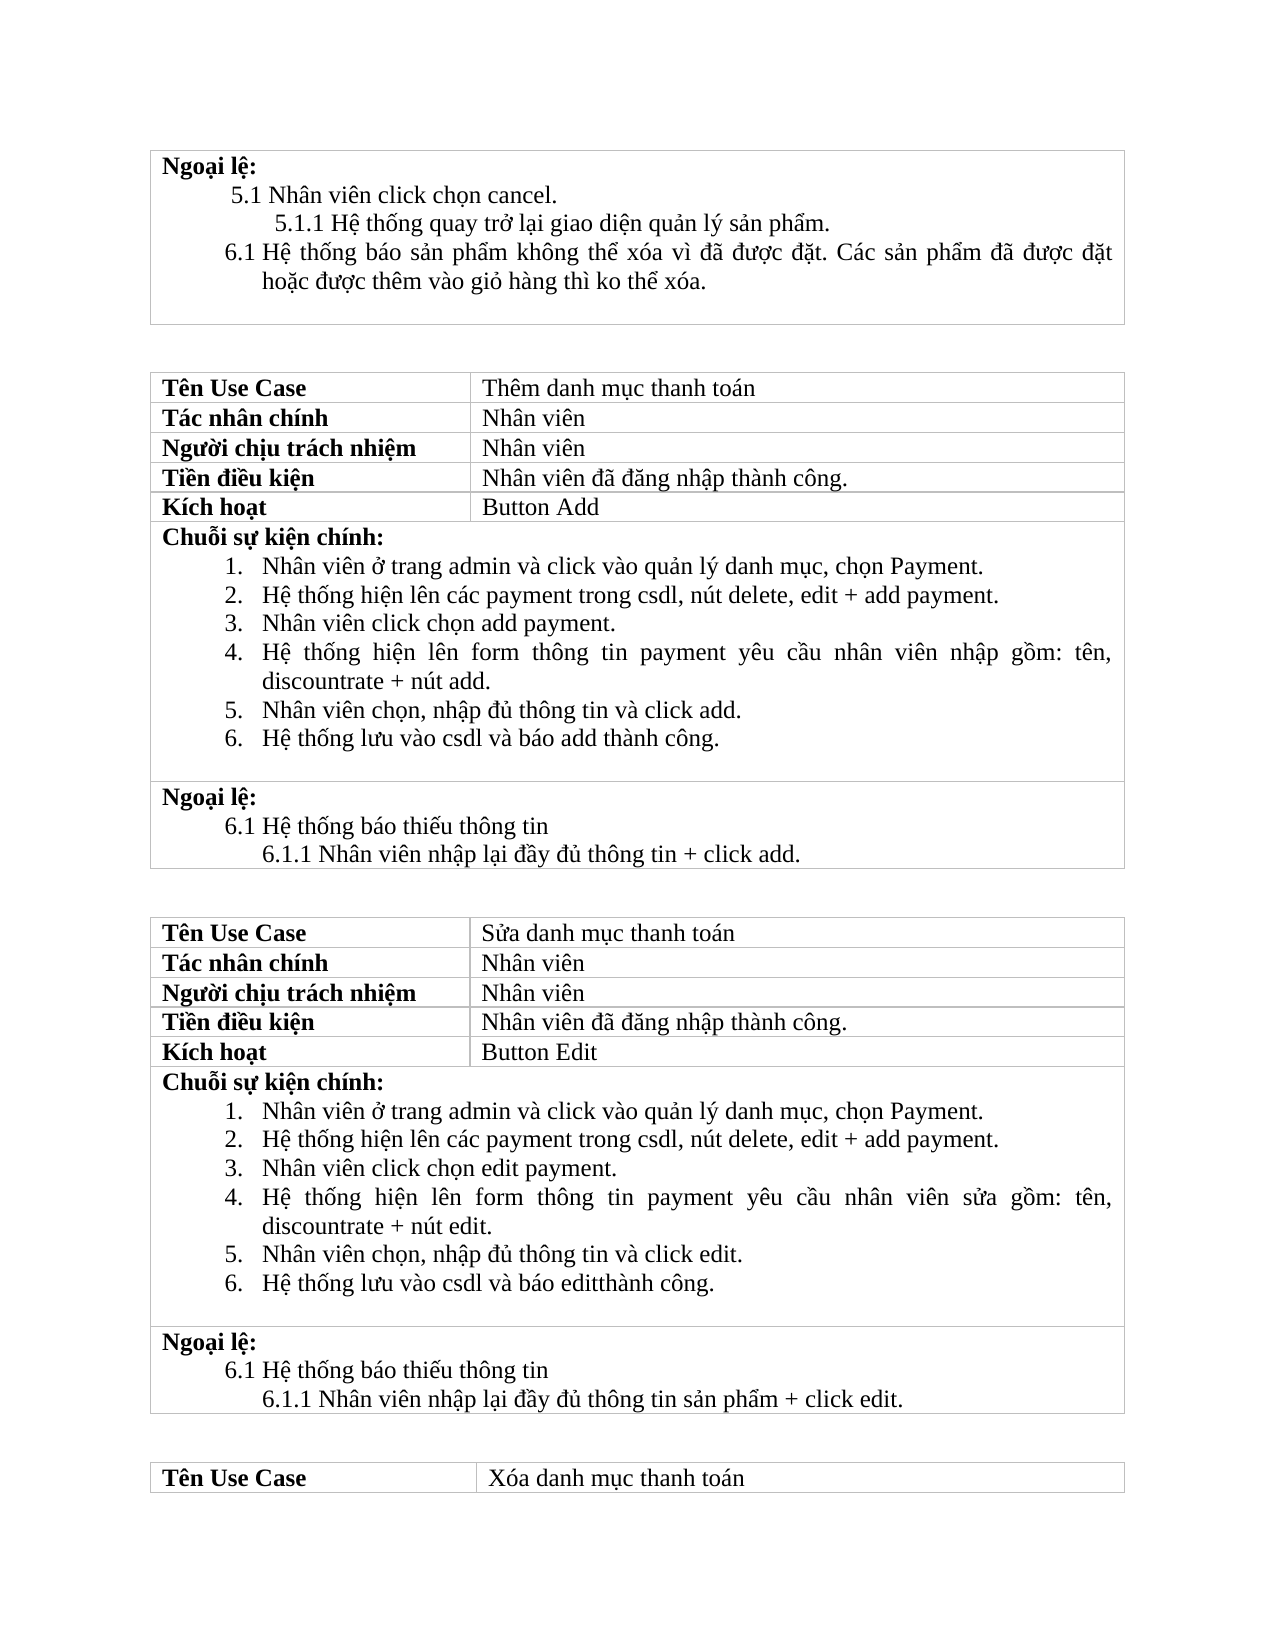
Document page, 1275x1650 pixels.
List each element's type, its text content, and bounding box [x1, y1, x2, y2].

table_header Tên Use Case [151, 918, 469, 947]
table_cell Nhân viên [471, 433, 1124, 462]
table_cell Nhân viên [471, 403, 1124, 432]
table_cell Nhân viên đã đăng nhập thành công. [471, 463, 1124, 491]
table_cell Nhân viên [471, 978, 1124, 1006]
table_cell Tiền điều kiện [151, 463, 470, 491]
table_cell Nhân viên [471, 948, 1124, 977]
table_cell Người chịu trách nhiệm [151, 433, 470, 462]
table_cell Tiền điều kiện [151, 1008, 469, 1036]
table_cell Ngoại lệ: 5.1 Nhân viên click chọn cancel. 5.1.1 Hệ thống quay trở lại giao diện quản lý sản phẩm. Hệ thống báo sản phẩm không thể xóa vì đã được đặt. Các sản phẩm đã được đặt hoặc được thêm vào giỏ hàng thì ko thể xóa. [151, 151, 1124, 323]
table_cell Button Add [471, 493, 1124, 521]
table_cell Kích hoạt [151, 493, 470, 521]
table_header Sửa danh mục thanh toán [471, 918, 1124, 947]
table_cell Ngoại lệ: Hệ thống báo thiếu thông tin 6.1.1 Nhân viên nhập lại đầy đủ thông tin + click add. [151, 782, 1124, 868]
table_cell Nhân viên đã đăng nhập thành công. [471, 1008, 1124, 1036]
table_cell Tác nhân chính [151, 948, 469, 977]
table_cell Ngoại lệ: Hệ thống báo thiếu thông tin 6.1.1 Nhân viên nhập lại đầy đủ thông tin sản phẩm + click edit. [151, 1327, 1124, 1413]
table_header Tên Use Case [151, 373, 470, 402]
table_cell Tác nhân chính [151, 403, 470, 432]
table_header Tên Use Case [151, 1463, 476, 1492]
table_header Thêm danh mục thanh toán [471, 373, 1124, 402]
table_cell Chuỗi sự kiện chính: Nhân viên ở trang admin và click vào quản lý danh mục, chọn Payment. Hệ thống hiện lên các payment trong csdl, nút delete, edit + add payment. Nhân viên click chọn add payment. Hệ thống hiện lên form thông tin payment yêu cầu nhân viên nhập gồm: tên, discountrate + nút add. Nhân viên chọn, nhập đủ thông tin và click add. Hệ thống lưu vào csdl và báo add thành công. [151, 522, 1124, 781]
table_cell Chuỗi sự kiện chính: Nhân viên ở trang admin và click vào quản lý danh mục, chọn Payment. Hệ thống hiện lên các payment trong csdl, nút delete, edit + add payment. Nhân viên click chọn edit payment. Hệ thống hiện lên form thông tin payment yêu cầu nhân viên sửa gồm: tên, discountrate + nút edit. Nhân viên chọn, nhập đủ thông tin và click edit. Hệ thống lưu vào csdl và báo editthành công. [151, 1067, 1124, 1326]
table_header Xóa danh mục thanh toán [477, 1463, 1124, 1492]
table_cell Kích hoạt [151, 1037, 469, 1066]
table_cell Button Edit [471, 1037, 1124, 1066]
table_cell Người chịu trách nhiệm [151, 978, 469, 1006]
